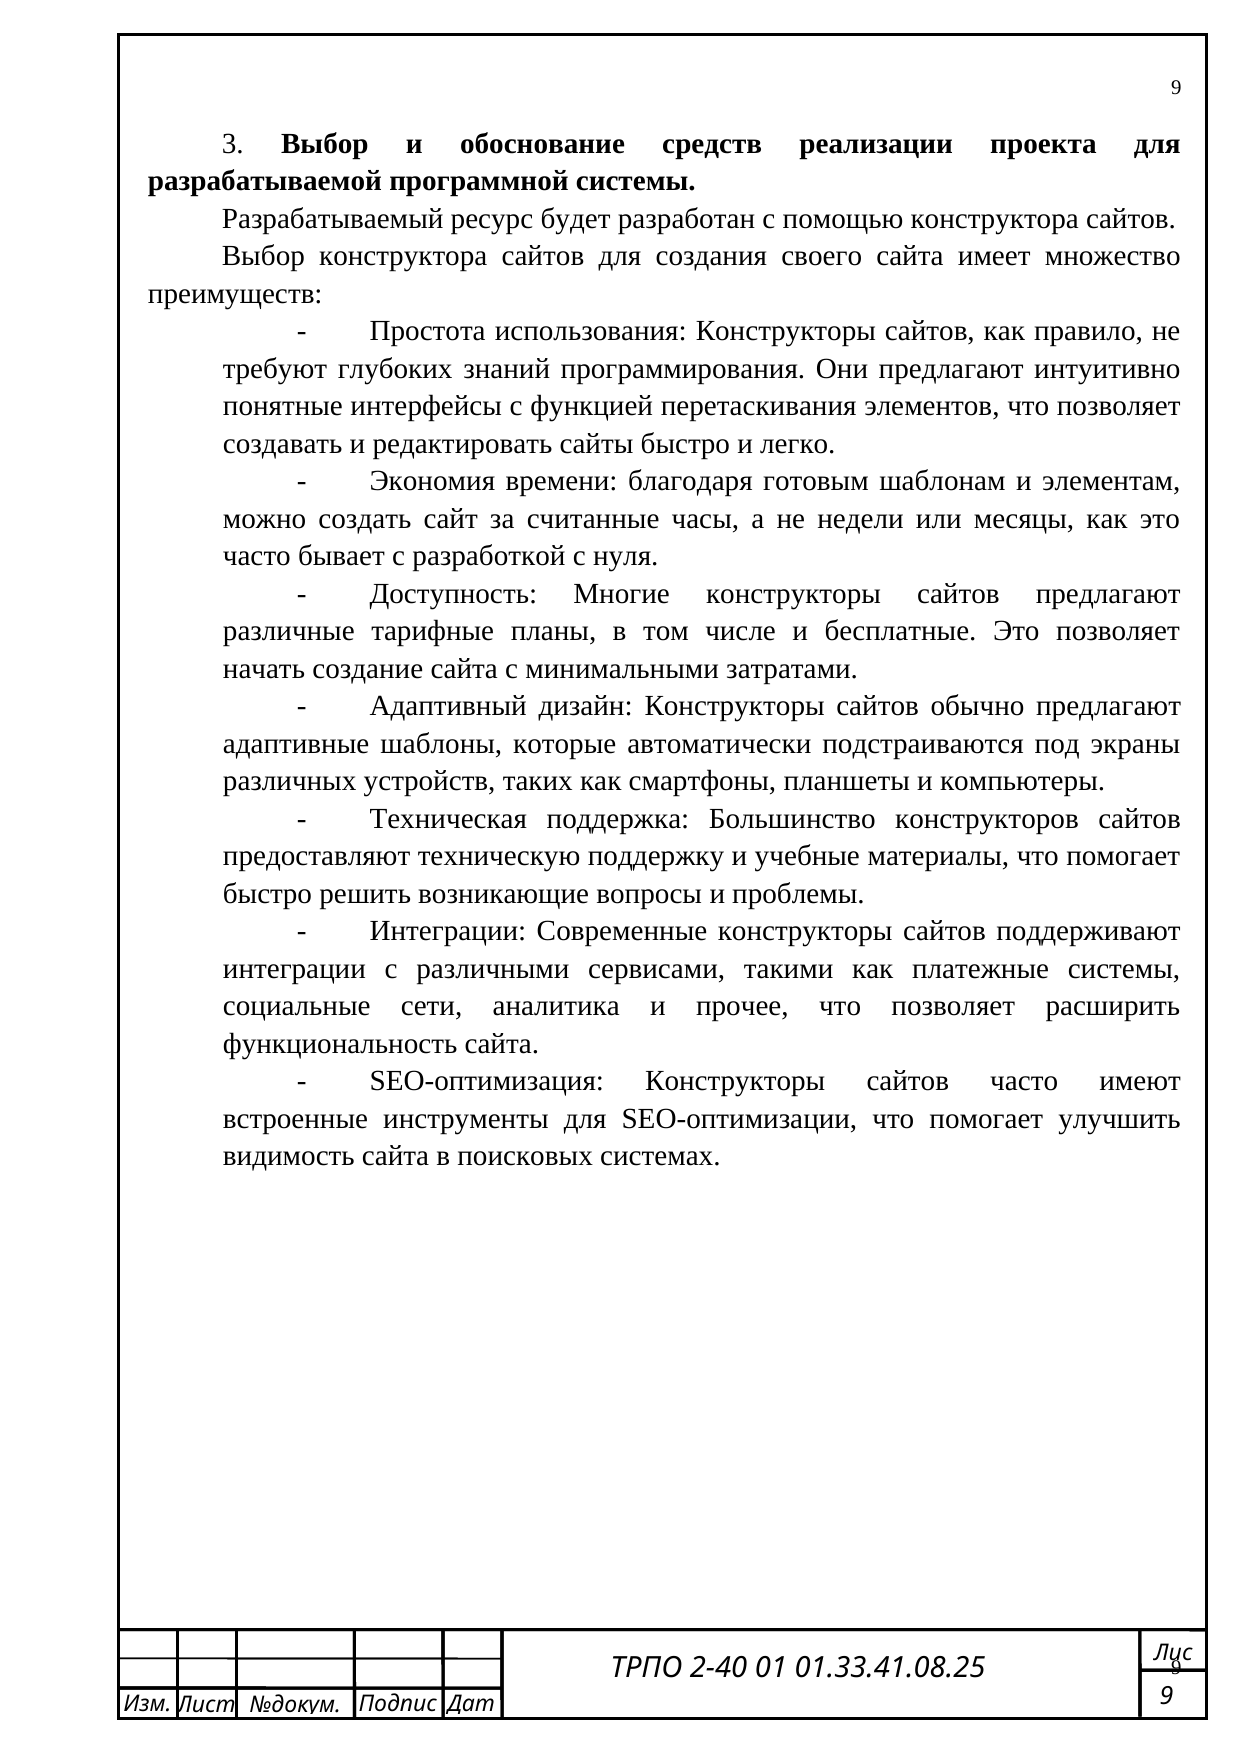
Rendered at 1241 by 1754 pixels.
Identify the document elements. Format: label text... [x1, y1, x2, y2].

text Выбор конструктора сайтов для создания своего сайта имеет множество преимуществ: [148, 236, 1181, 311]
text 3. Выбор и обоснование средств реализации проекта для разрабатываемой программной системы. [148, 123, 1181, 198]
list SEO-оптимизация: Конструкторы сайтов часто имеют встроенные инструменты для SEO-оптимизации, что помогает улучшить видимость сайта в поисковых системах. [223, 1061, 1181, 1173]
list Адаптивный дизайн: Конструкторы сайтов обычно предлагают адаптивные шаблоны, которые автоматически подстраиваются под экраны различных устройств, таких как смартфоны, планшеты и компьютеры. [223, 686, 1181, 798]
list Интеграции: Современные конструкторы сайтов поддерживают интеграции с различными сервисами, такими как платежные системы, социальные сети, аналитика и прочее, что позволяет расширить функциональность сайта. [223, 911, 1181, 1061]
list Доступность: Многие конструкторы сайтов предлагают различные тарифные планы, в том числе и бесплатные. Это позволяет начать создание сайта с минимальными затратами. [223, 573, 1181, 686]
list Техническая поддержка: Большинство конструкторов сайтов предоставляют техническую поддержку и учебные материалы, что помогает быстро решить возникающие вопросы и проблемы. [223, 798, 1181, 911]
list Простота использования: Конструкторы сайтов, как правило, не требуют глубоких знаний программирования. Они предлагают интуитивно понятные интерфейсы с функцией перетаскивания элементов, что позволяет создавать и редактировать сайты быстро и легко. [223, 311, 1181, 461]
text Разрабатываемый ресурс будет разработан с помощью конструктора сайтов. [148, 198, 1181, 236]
list Экономия времени: благодаря готовым шаблонам и элементам, можно создать сайт за считанные часы, а не недели или месяцы, как это часто бывает с разработкой с нуля. [223, 461, 1181, 573]
